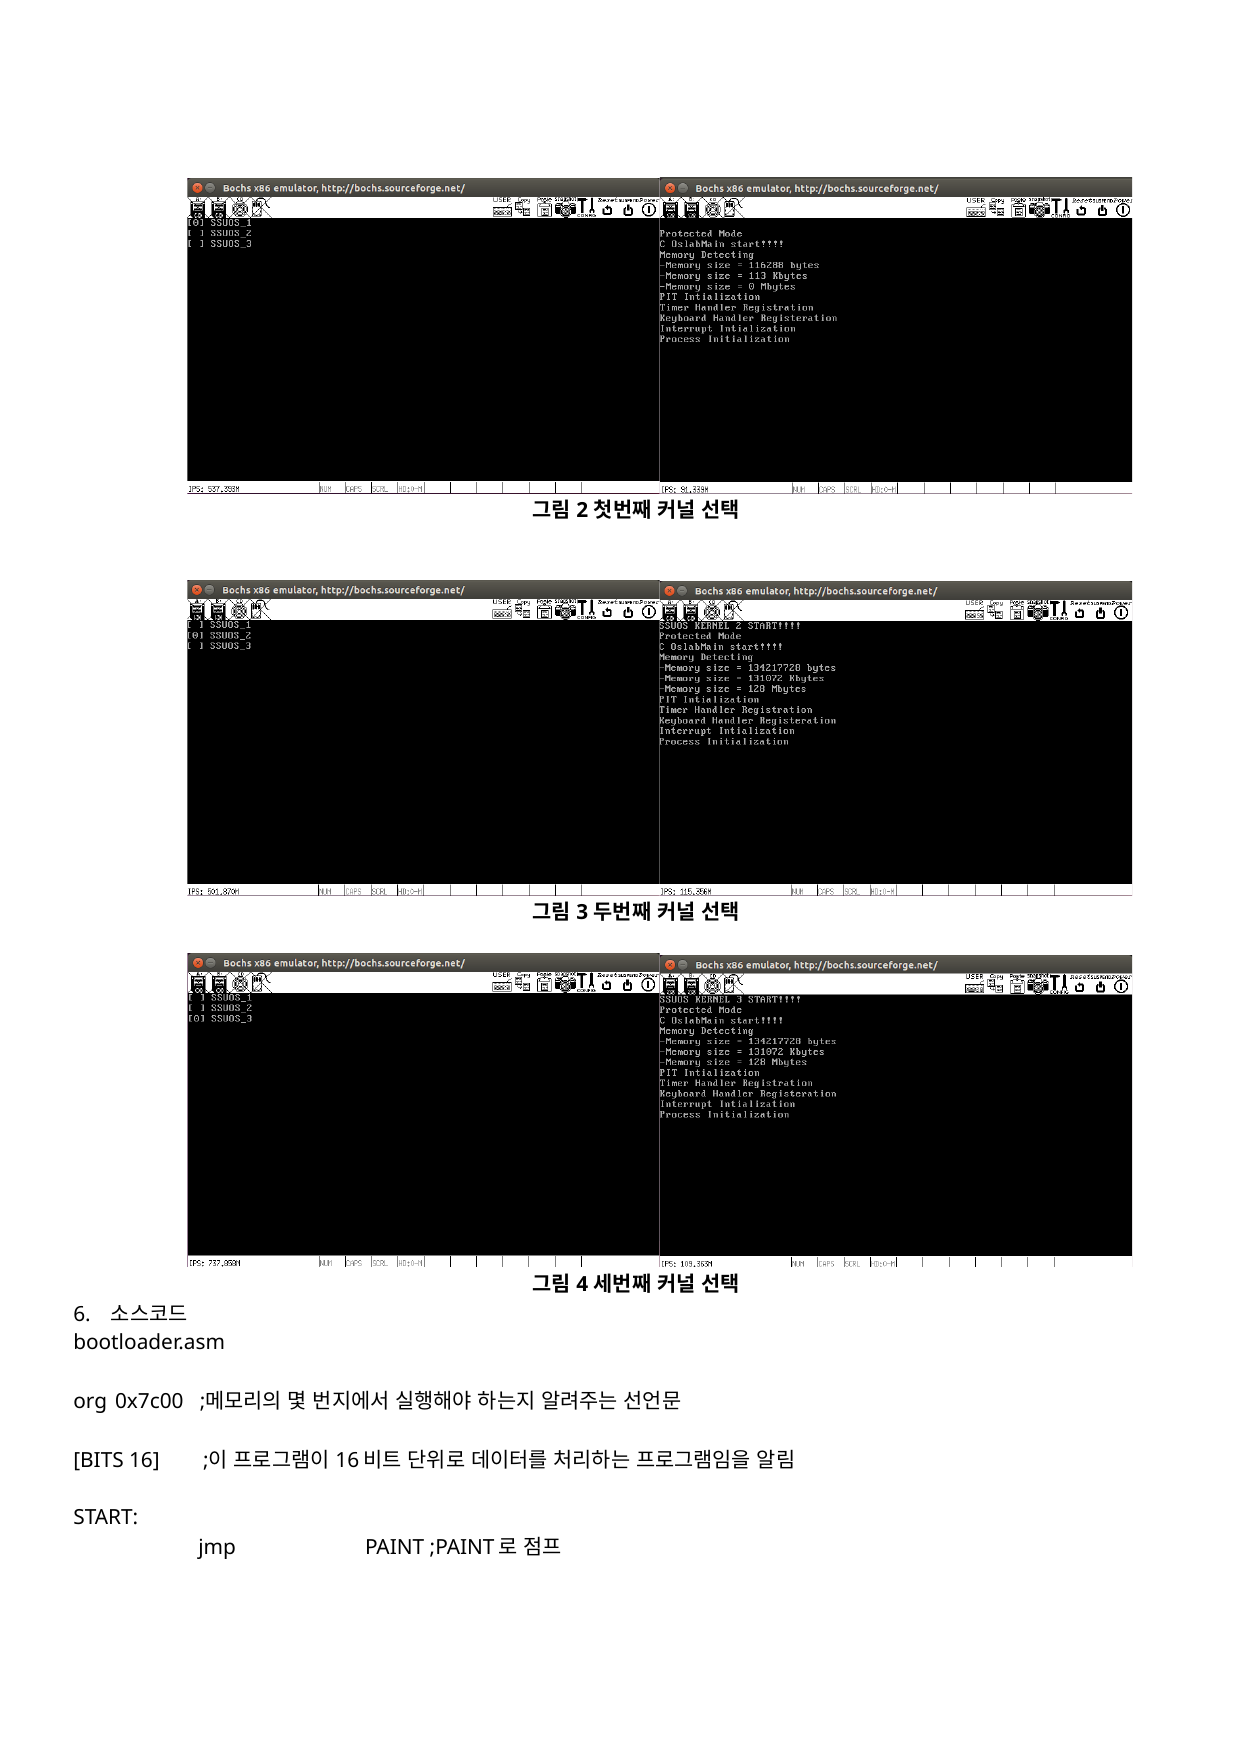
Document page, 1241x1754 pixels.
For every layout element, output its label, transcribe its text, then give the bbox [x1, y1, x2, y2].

text jmp PAINT ;PAINT로 점프 [73, 1530, 1209, 1561]
text bootloader.asm [73, 1327, 1209, 1356]
text 그림 4 세번째 커널 선택 [31, 1267, 1209, 1297]
list 소스코드 [73, 1297, 1209, 1327]
picture [187, 953, 1133, 1267]
text START: [73, 1502, 1209, 1530]
text org 0x7c00 ;메모리의 몇 번지에서 실행해야 하는지 알려주는 선언문 [73, 1384, 1209, 1415]
text [BITS 16] ;이 프로그램이 16비트 단위로 데이터를 처리하는 프로그램임을 알림 [73, 1443, 1209, 1473]
picture [187, 177, 1133, 494]
text 그림 3 두번째 커널 선택 [31, 895, 1209, 925]
picture [187, 580, 1133, 896]
